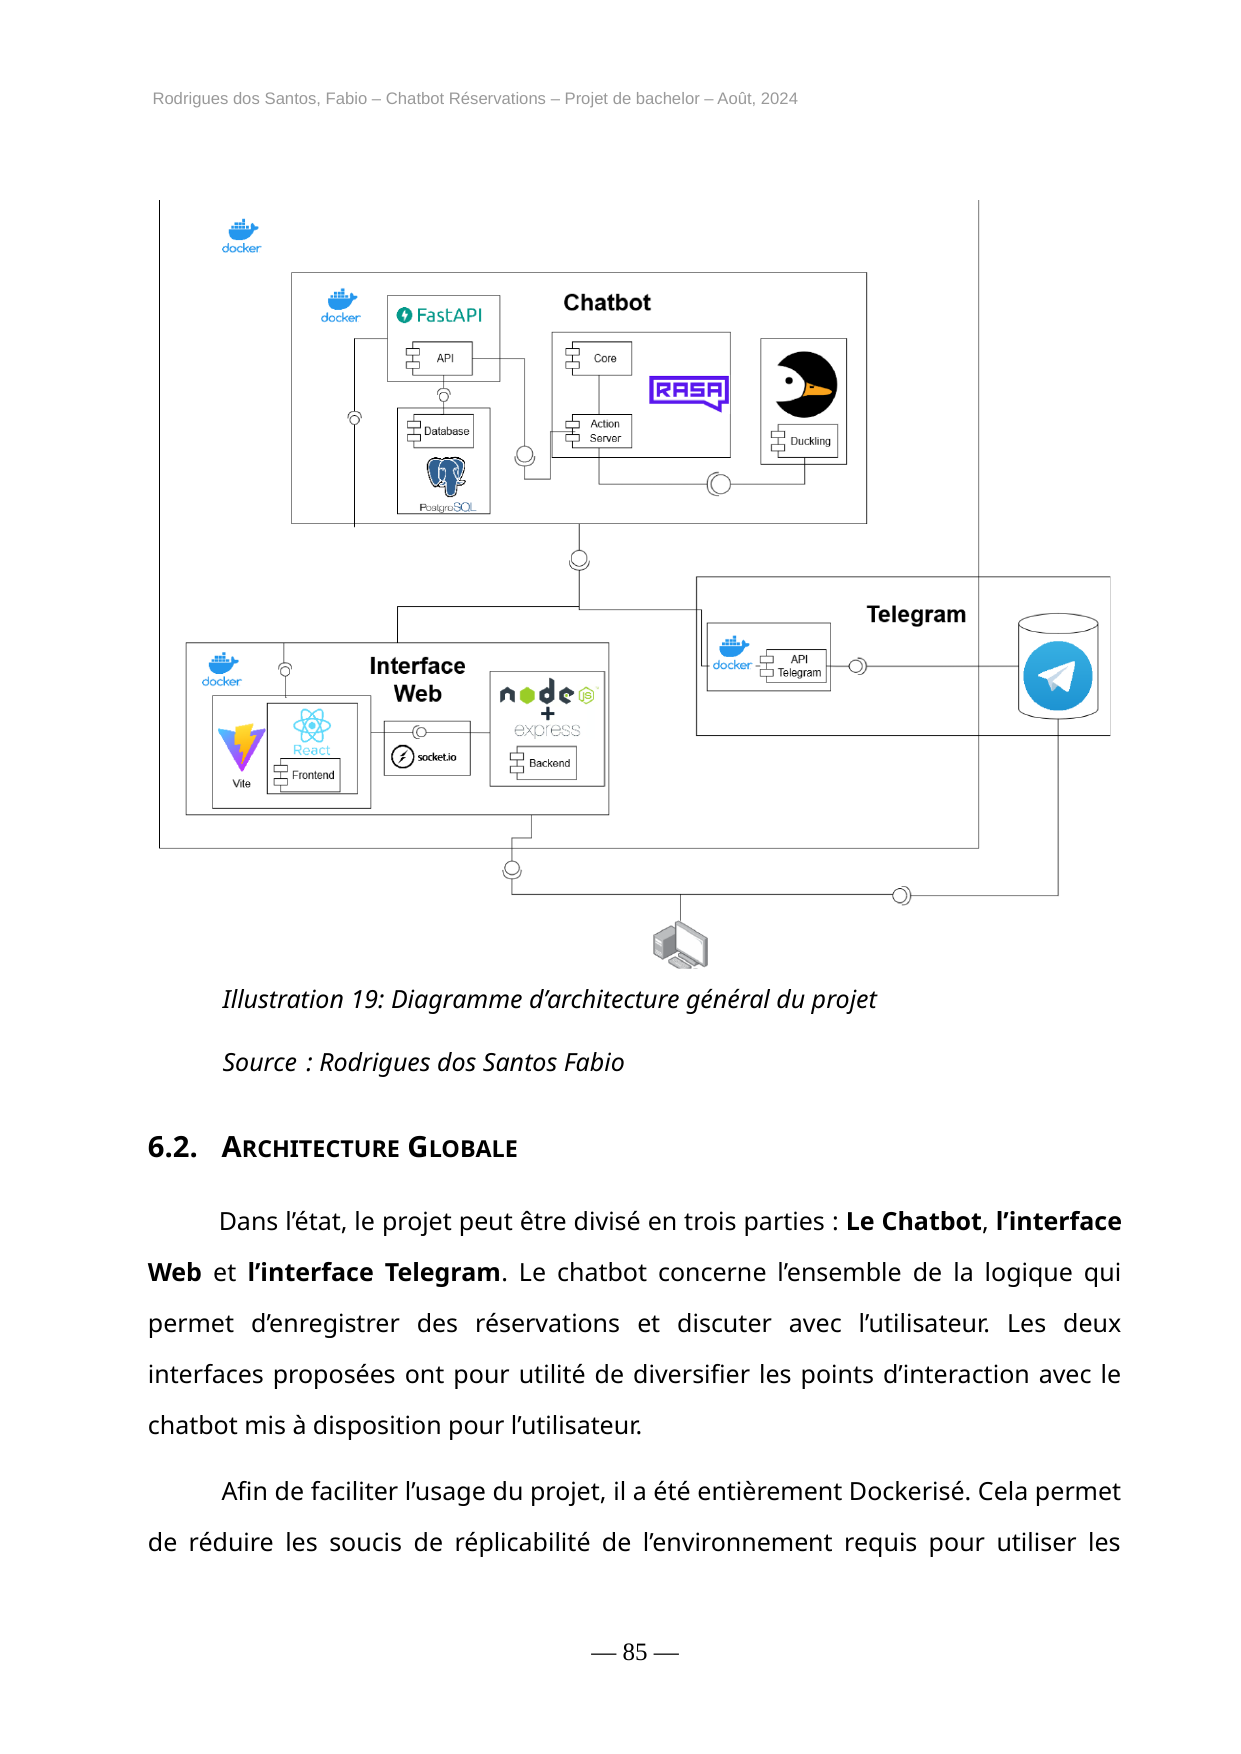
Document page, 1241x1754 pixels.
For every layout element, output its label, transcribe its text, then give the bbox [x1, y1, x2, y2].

text Dans l’état, le projet peut être divisé en trois parties : Le Chatbot, l’interface Web et l’interface Telegram. Le chatbot concerne l’ensemble de la logique qui permet d’enregistrer des réservations et discuter avec l’utilisateur. Les deux interfaces proposées ont pour utilité de diversifier les points d’interaction avec le chatbot mis à disposition pour l’utilisateur. [148, 1203, 1122, 1442]
picture [159, 200, 1111, 975]
